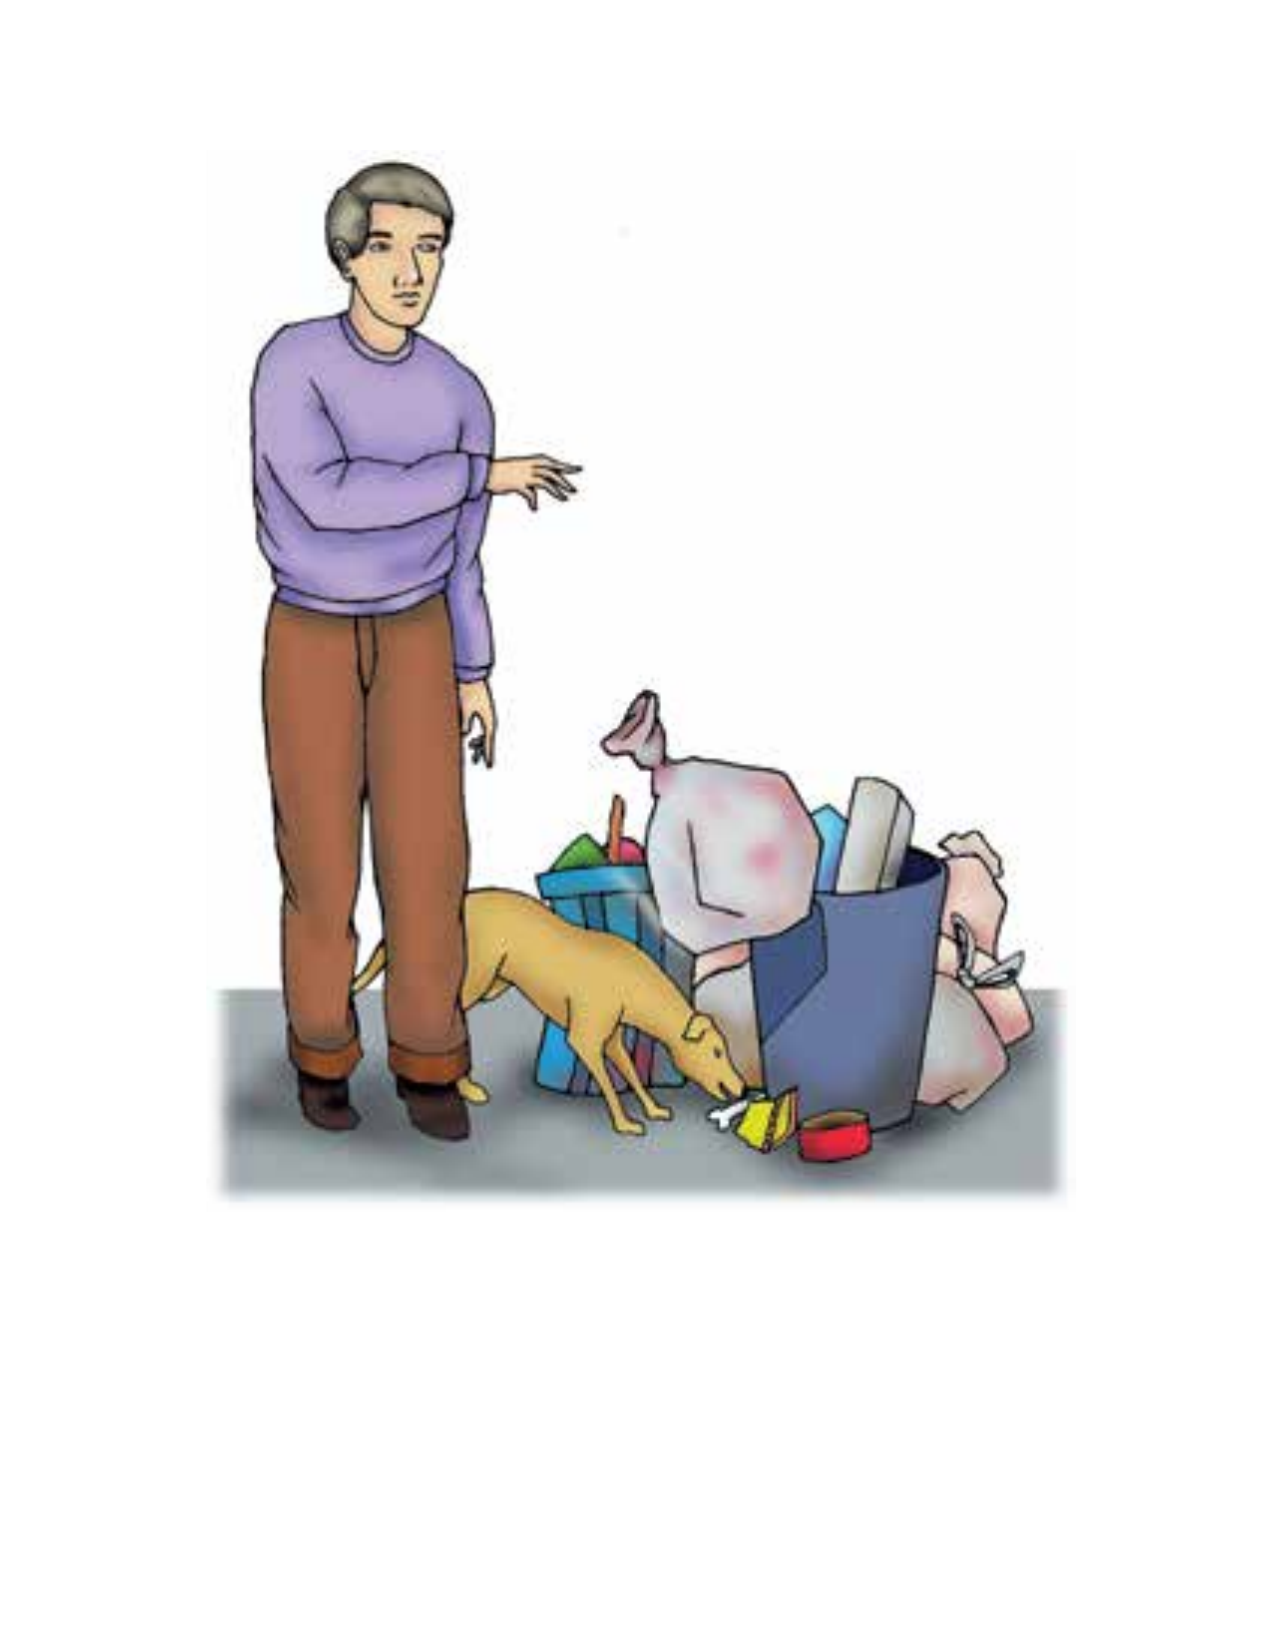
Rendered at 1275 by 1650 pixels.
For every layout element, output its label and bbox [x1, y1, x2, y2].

picture [206, 150, 1077, 1212]
